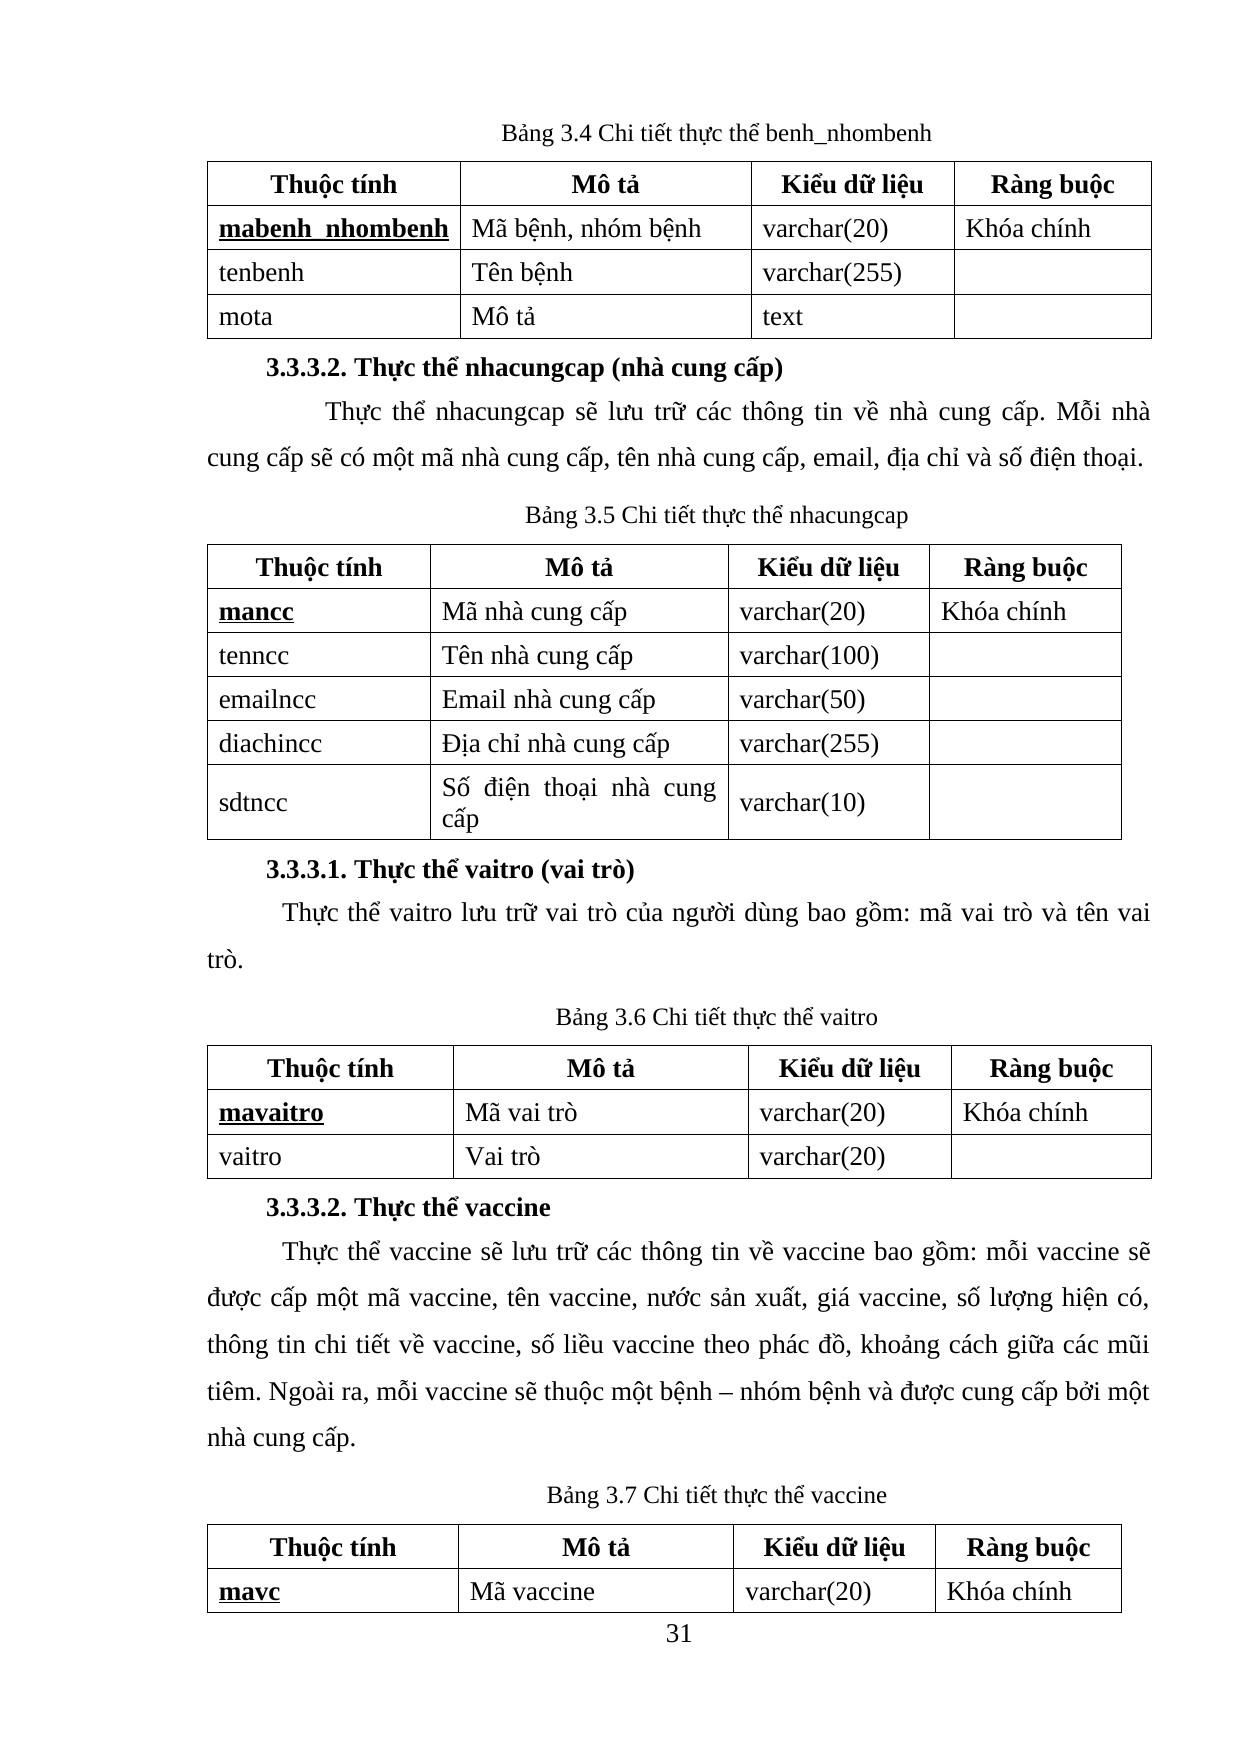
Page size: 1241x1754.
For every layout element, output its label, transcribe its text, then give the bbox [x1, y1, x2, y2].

table_cell Khóa chính [930, 589, 1121, 632]
table_cell varchar(255) [729, 721, 929, 764]
table_cell Mã bệnh, nhóm bệnh [461, 206, 751, 249]
table_header Ràng buộc [936, 1525, 1121, 1568]
subtitle Thực thể nhacungcap (nhà cung cấp) [266, 351, 1152, 382]
table_cell mancc [208, 589, 430, 632]
table_cell [955, 250, 1151, 293]
table_cell varchar(100) [729, 633, 929, 676]
table_cell diachincc [208, 721, 430, 764]
table_cell Email nhà cung cấp [431, 677, 728, 720]
table_cell Số điện thoại nhà cung cấp [431, 765, 728, 839]
table_cell [930, 765, 1121, 839]
table_cell mabenh_nhombenh [208, 206, 460, 249]
table_cell Khóa chính [955, 206, 1151, 249]
table_cell tenncc [208, 633, 430, 676]
table_cell text [752, 295, 954, 337]
text Thực thể vaitro lưu trữ vai trò của người dùng bao gồm: mã vai trò và tên vai trò. [207, 896, 1152, 974]
table_header Thuộc tính [208, 162, 460, 205]
table_cell varchar(20) [729, 589, 929, 632]
table_header Kiểu dữ liệu [749, 1046, 951, 1089]
table_header Kiểu dữ liệu [752, 162, 954, 205]
table_cell Mã vaccine [459, 1569, 733, 1612]
table_cell varchar(50) [729, 677, 929, 720]
subtitle Thực thể vaitro (vai trò) [266, 853, 1152, 884]
table_cell [955, 295, 1151, 337]
table_header Ràng buộc [955, 162, 1151, 205]
table_cell [930, 721, 1121, 764]
table_cell Tên nhà cung cấp [431, 633, 728, 676]
table_header Ràng buộc [952, 1046, 1151, 1089]
table_cell Khóa chính [952, 1090, 1151, 1133]
table_header Ràng buộc [930, 545, 1121, 588]
table_cell emailncc [208, 677, 430, 720]
table_cell Mô tả [461, 295, 751, 337]
table_cell varchar(20) [734, 1569, 935, 1612]
table_cell varchar(10) [729, 765, 929, 839]
table_cell Khóa chính [936, 1569, 1121, 1612]
table_header Thuộc tính [208, 1046, 453, 1089]
table_cell mavaitro [208, 1090, 453, 1133]
text Thực thể nhacungcap sẽ lưu trữ các thông tin về nhà cung cấp. Mỗi nhà cung cấp sẽ có một mã nhà cung cấp, tên nhà cung cấp, email, địa chỉ và số điện thoại. [207, 395, 1152, 472]
table_header Mô tả [461, 162, 751, 205]
table_header Kiểu dữ liệu [734, 1525, 935, 1568]
text Thực thể vaccine sẽ lưu trữ các thông tin về vaccine bao gồm: mỗi vaccine sẽ được cấp một mã vaccine, tên vaccine, nước sản xuất, giá vaccine, số lượng hiện có, thông tin chi tiết về vaccine, số liều vaccine theo phác đồ, khoảng cách giữa các mũi tiêm. Ngoài ra, mỗi vaccine sẽ thuộc một bệnh – nhóm bệnh và được cung cấp bởi một nhà cung cấp. [207, 1235, 1152, 1452]
table_cell Tên bệnh [461, 250, 751, 293]
table_cell Mã nhà cung cấp [431, 589, 728, 632]
table_cell [952, 1135, 1151, 1177]
table_header Mô tả [454, 1046, 748, 1089]
table_header Mô tả [459, 1525, 733, 1568]
table_cell varchar(20) [752, 206, 954, 249]
table_cell vaitro [208, 1135, 453, 1177]
table_cell varchar(255) [752, 250, 954, 293]
table_cell varchar(20) [749, 1090, 951, 1133]
table_header Kiểu dữ liệu [729, 545, 929, 588]
table_cell mota [208, 295, 460, 337]
table_header Mô tả [431, 545, 728, 588]
table_cell sdtncc [208, 765, 430, 839]
table_cell varchar(20) [749, 1135, 951, 1177]
subtitle Thực thể vaccine [266, 1191, 1152, 1222]
table_cell mavc [208, 1569, 458, 1612]
table_cell Vai trò [454, 1135, 748, 1177]
table_cell Địa chỉ nhà cung cấp [431, 721, 728, 764]
table_cell [930, 677, 1121, 720]
table_cell [930, 633, 1121, 676]
table_header Thuộc tính [208, 545, 430, 588]
table_cell Mã vai trò [454, 1090, 748, 1133]
table_cell tenbenh [208, 250, 460, 293]
table_header Thuộc tính [208, 1525, 458, 1568]
